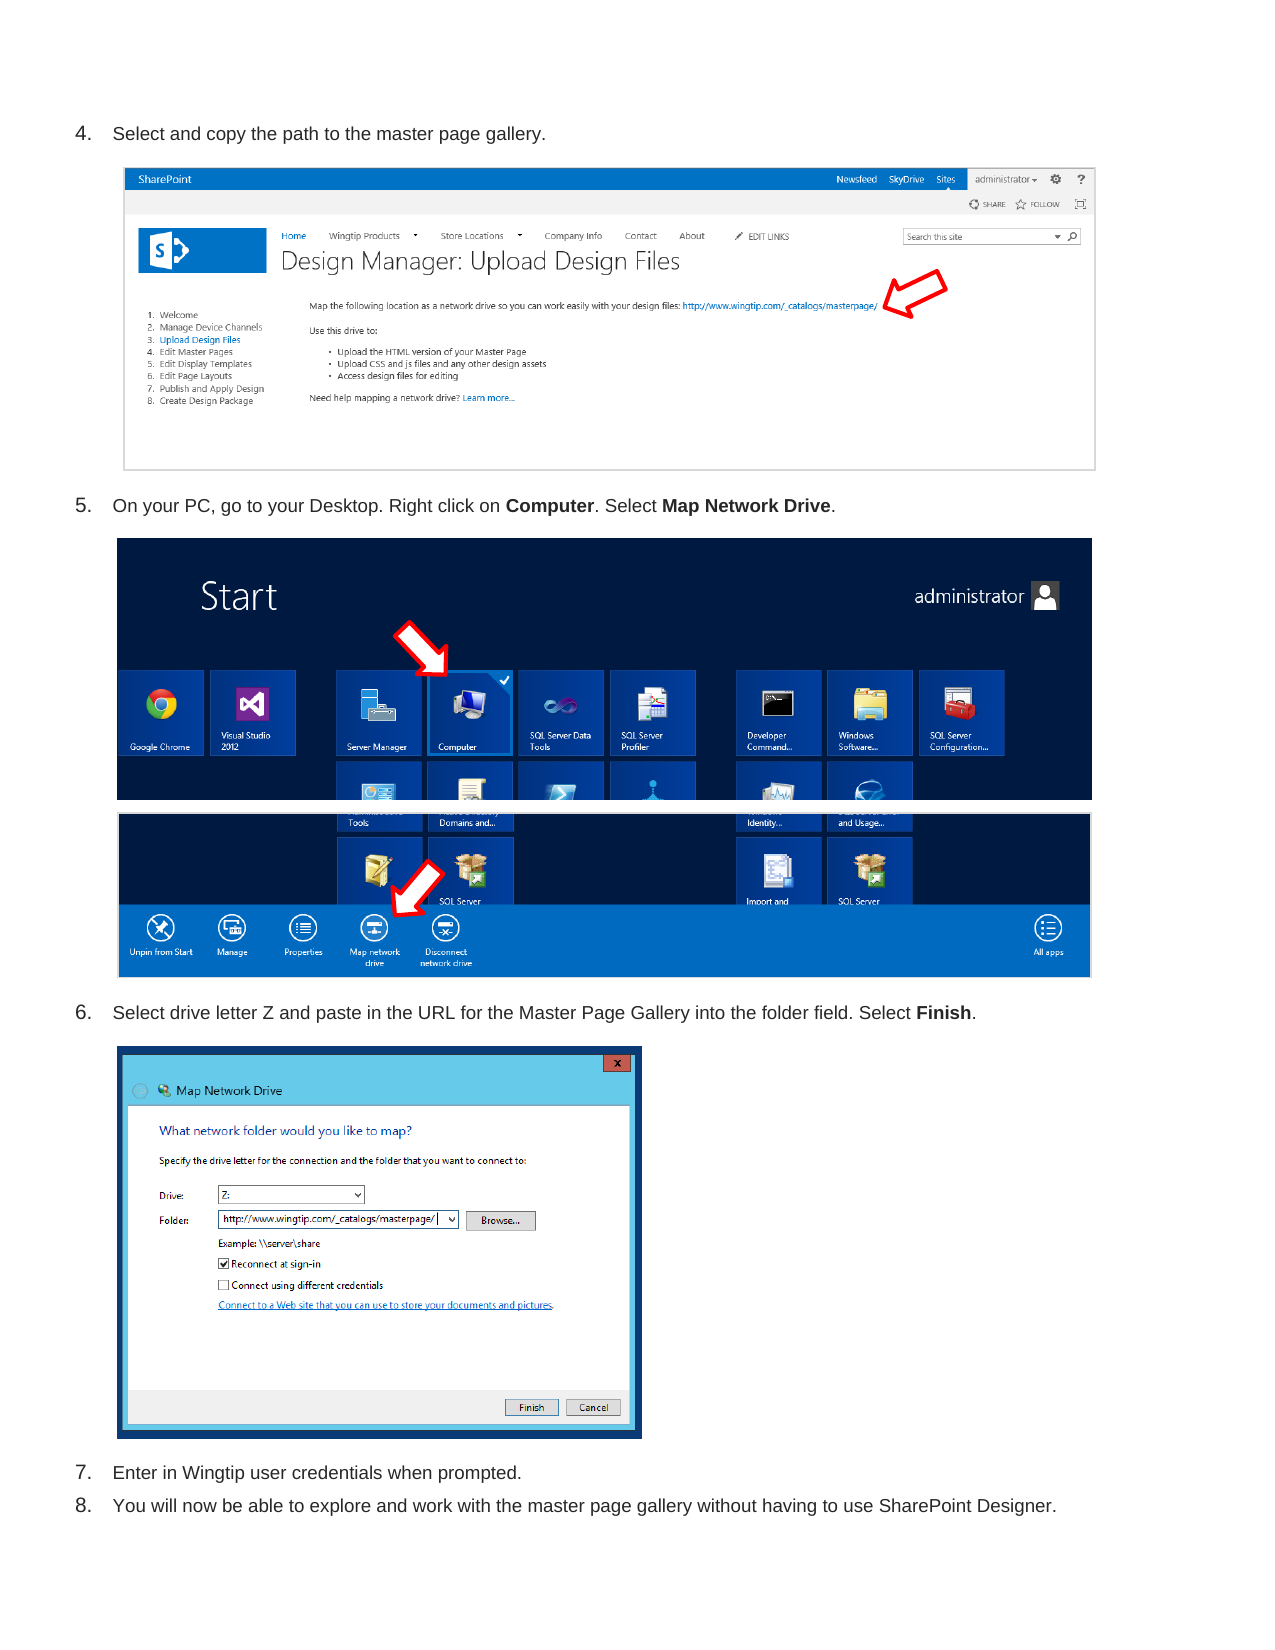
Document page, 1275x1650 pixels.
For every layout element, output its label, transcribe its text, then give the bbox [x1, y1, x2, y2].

picture [119, 814, 1090, 977]
text Select drive letter Z and paste in the URL for the Master Page Gallery into the folder field. Select Finish. [75, 1000, 1200, 1024]
picture [125, 168, 1094, 469]
picture [117, 538, 1092, 800]
text You will now be able to explore and work with the master page gallery without having to use SharePoint Designer. [75, 1492, 1200, 1516]
text On your PC, go to your Desktop. Right click on Computer. Select Map Network Drive. [75, 492, 1200, 516]
text Select and copy the path to the master page gallery. [75, 121, 1200, 145]
picture [117, 1046, 642, 1439]
text Enter in Wingtip user credentials when prompted. [75, 1460, 1200, 1484]
